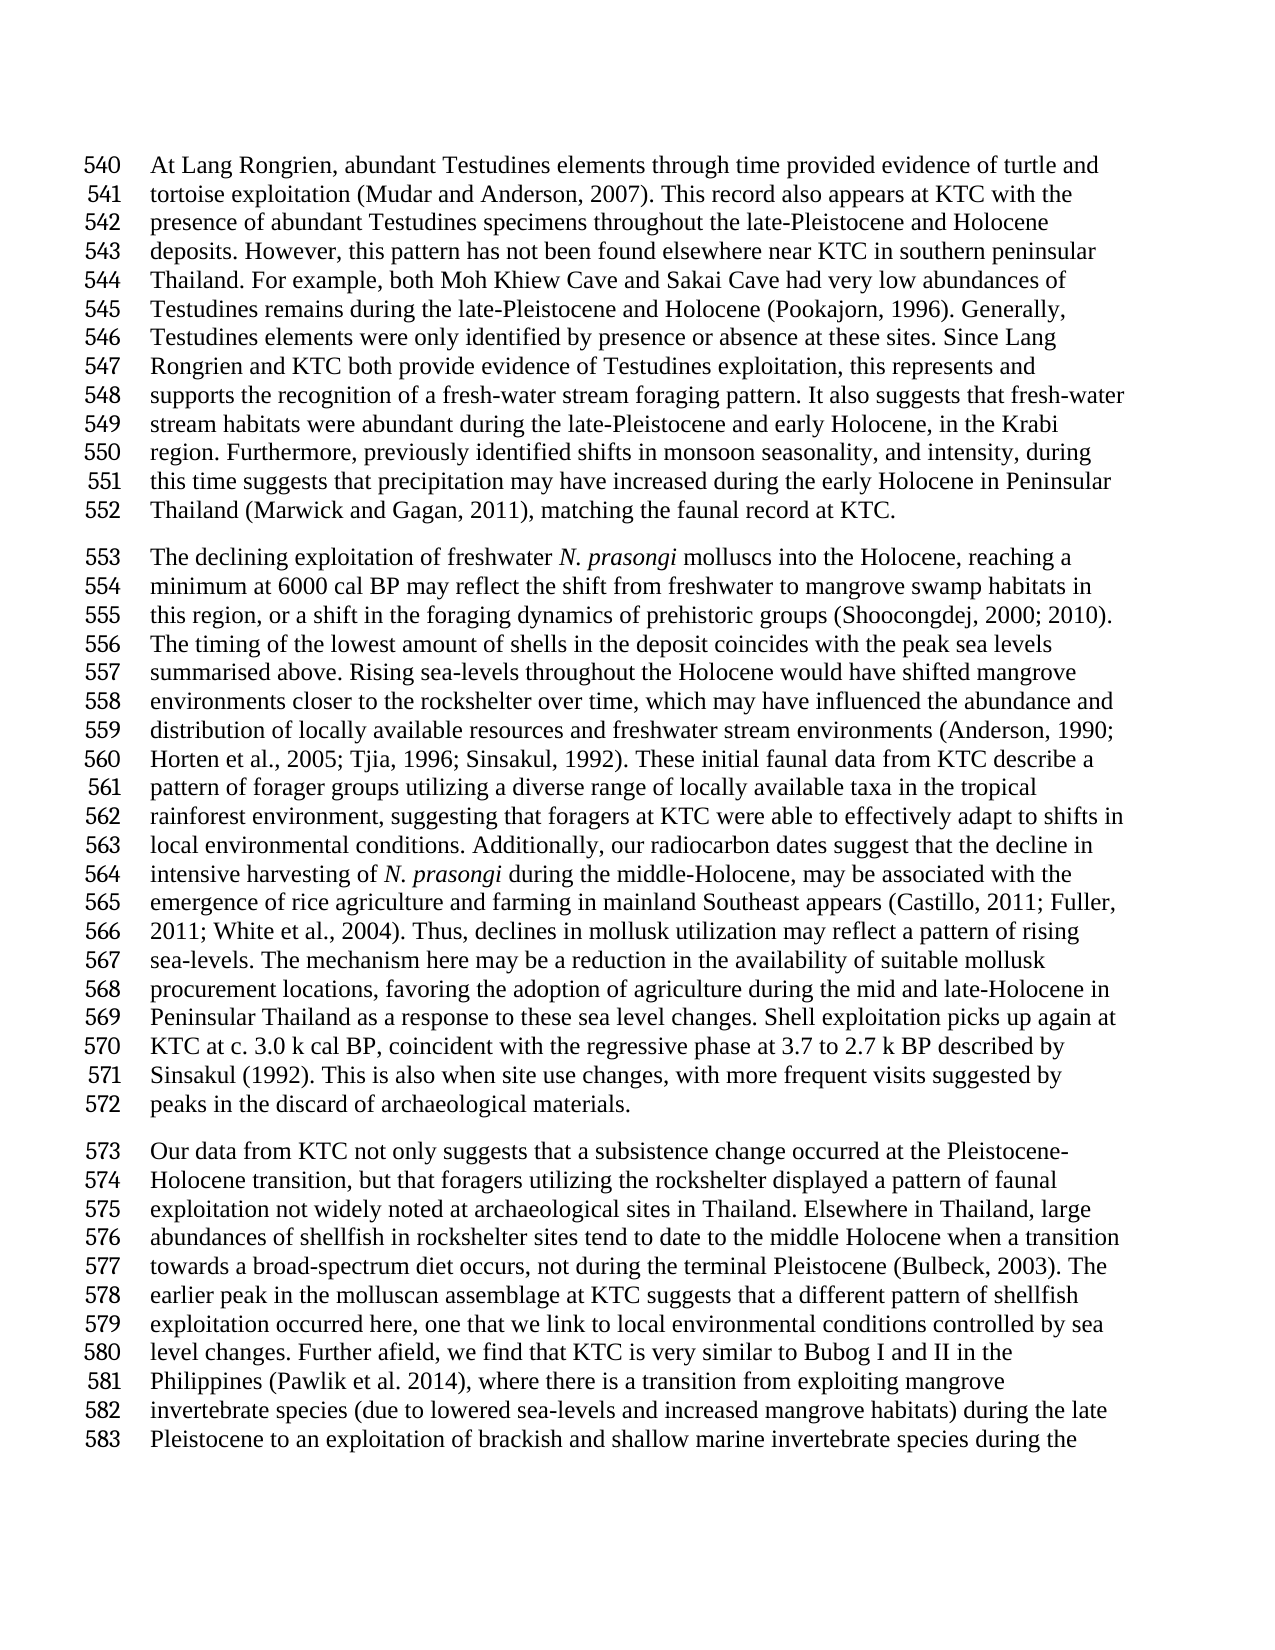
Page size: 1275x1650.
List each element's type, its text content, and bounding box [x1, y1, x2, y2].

text The declining exploitation of freshwater N. prasongi molluscs into the Holocene, reaching a minimum at 6000 cal BP may reflect the shift from freshwater to mangrove swamp habitats in this region, or a shift in the foraging dynamics of prehistoric groups (Shoocongdej, 2000; 2010). The timing of the lowest amount of shells in the deposit coincides with the peak sea levels summarised above. Rising sea-levels throughout the Holocene would have shifted mangrove environments closer to the rockshelter over time, which may have influenced the abundance and distribution of locally available resources and freshwater stream environments (Anderson, 1990; Horten et al., 2005; Tjia, 1996; Sinsakul, 1992). These initial faunal data from KTC describe a pattern of forager groups utilizing a diverse range of locally available taxa in the tropical rainforest environment, suggesting that foragers at KTC were able to effectively adapt to shifts in local environmental conditions. Additionally, our radiocarbon dates suggest that the decline in intensive harvesting of N. prasongi during the middle-Holocene, may be associated with the emergence of rice agriculture and farming in mainland Southeast appears (Castillo, 2011; Fuller, 2011; White et al., 2004). Thus, declines in mollusk utilization may reflect a pattern of rising sea-levels. The mechanism here may be a reduction in the availability of suitable mollusk procurement locations, favoring the adoption of agriculture during the mid and late-Holocene in Peninsular Thailand as a response to these sea level changes. Shell exploitation picks up again at KTC at c. 3.0 k cal BP, coincident with the regressive phase at 3.7 to 2.7 k BP described by Sinsakul (1992). This is also when site use changes, with more frequent visits suggested by peaks in the discard of archaeological materials. [150, 542, 1125, 1117]
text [150, 1136, 1125, 1452]
text At Lang Rongrien, abundant Testudines elements through time provided evidence of turtle and tortoise exploitation (Mudar and Anderson, 2007). This record also appears at KTC with the presence of abundant Testudines specimens throughout the late-Pleistocene and Holocene deposits. However, this pattern has not been found elsewhere near KTC in southern peninsular Thailand. For example, both Moh Khiew Cave and Sakai Cave had very low abundances of Testudines remains during the late-Pleistocene and Holocene (Pookajorn, 1996). Generally, Testudines elements were only identified by presence or absence at these sites. Since Lang Rongrien and KTC both provide evidence of Testudines exploitation, this represents and supports the recognition of a fresh-water stream foraging pattern. It also suggests that fresh-water stream habitats were abundant during the late-Pleistocene and early Holocene, in the Krabi region. Furthermore, previously identified shifts in monsoon seasonality, and intensity, during this time suggests that precipitation may have increased during the early Holocene in Peninsular Thailand (Marwick and Gagan, 2011), matching the faunal record at KTC. [150, 150, 1125, 524]
